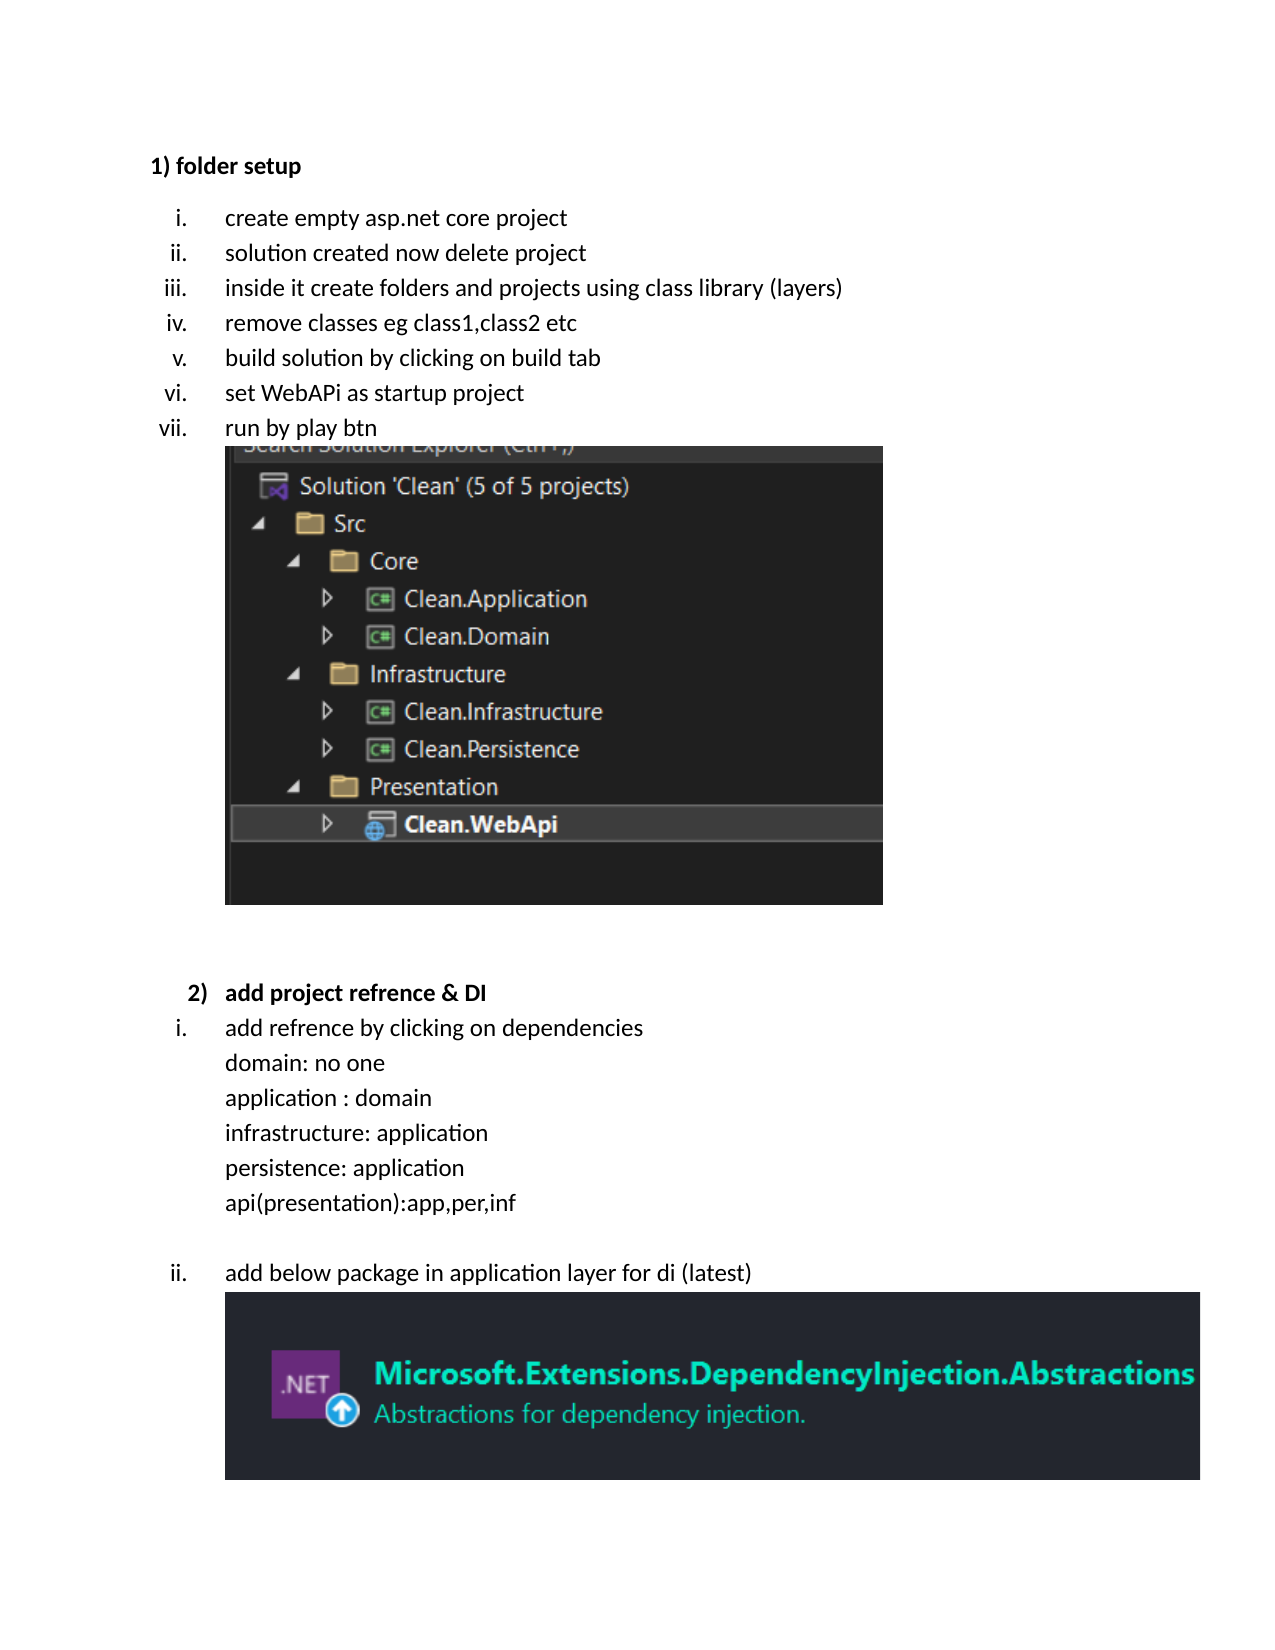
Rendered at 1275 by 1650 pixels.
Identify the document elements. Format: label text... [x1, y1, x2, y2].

list add refrence by clicking on dependencies [187, 1012, 1125, 1043]
picture [225, 1292, 1200, 1480]
list solution created now delete project [187, 237, 1125, 267]
list inside it create folders and projects using class library (layers) [187, 272, 1125, 302]
list persistence: application [225, 1152, 1125, 1183]
list run by play btn [187, 412, 1125, 442]
picture [225, 446, 883, 905]
list add below package in application layer for di (latest) [187, 1257, 1125, 1288]
list remove classes eg class1,class2 etc [187, 307, 1125, 337]
list add project refrence & DI [187, 977, 1125, 1008]
list create empty asp.net core project [187, 202, 1125, 232]
list domain: no one [225, 1047, 1125, 1078]
list api(presentation):app,per,inf [225, 1187, 1125, 1218]
list application : domain [225, 1082, 1125, 1113]
list set WebAPi as startup project [187, 377, 1125, 407]
text 1) folder setup [150, 150, 1125, 181]
list build solution by clicking on build tab [187, 342, 1125, 372]
list infrastructure: application [225, 1117, 1125, 1148]
